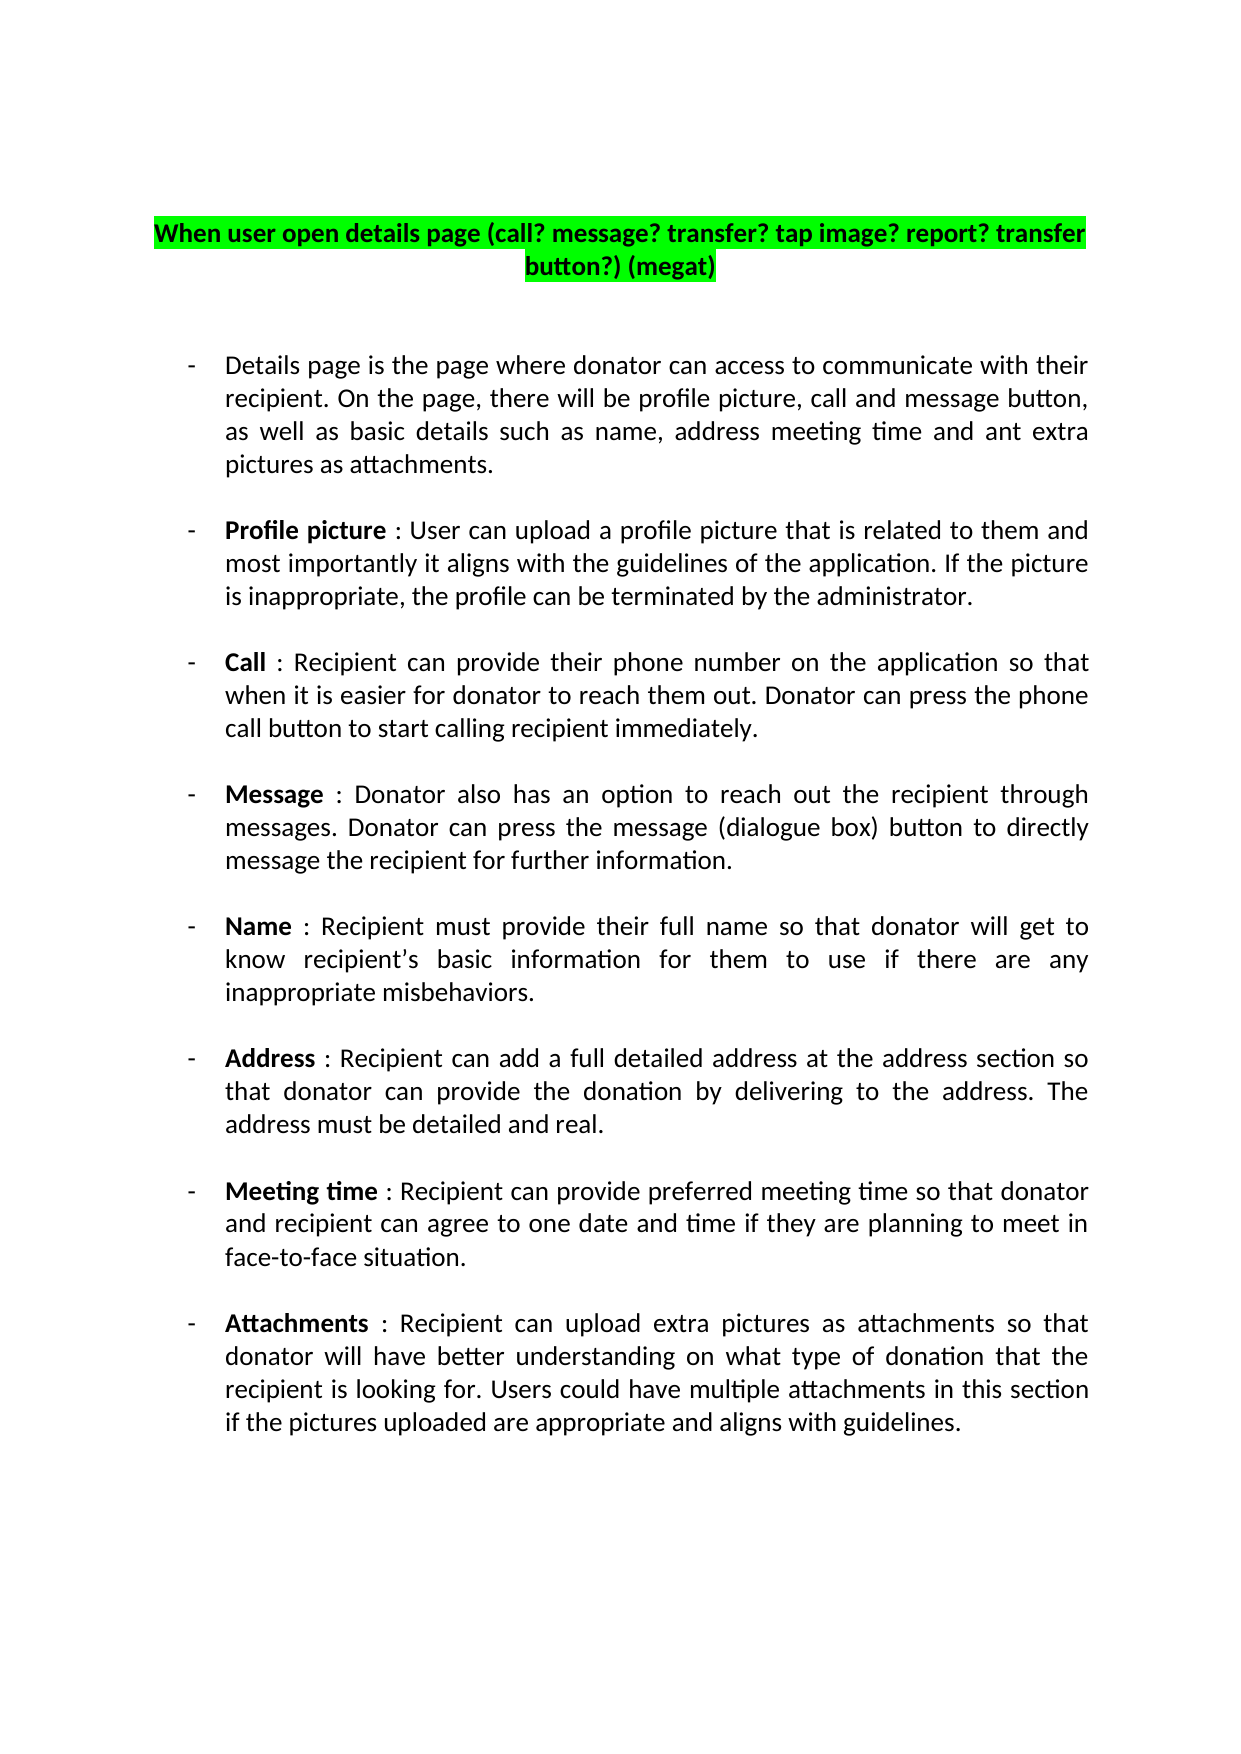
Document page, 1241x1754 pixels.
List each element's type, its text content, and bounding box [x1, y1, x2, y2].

list Details page is the page where donator can access to communicate with their recipient. On the page, there will be profile picture, call and message button, as well as basic details such as name, address meeting time and ant extra pictures as attachments. [187, 348, 1090, 480]
list Message : Donator also has an option to reach out the recipient through messages. Donator can press the message (dialogue box) button to directly message the recipient for further information. [187, 777, 1090, 876]
list Attachments : Recipient can upload extra pictures as attachments so that donator will have better understanding on what type of donation that the recipient is looking for. Users could have multiple attachments in this section if the pictures uploaded are appropriate and aligns with guidelines. [187, 1306, 1090, 1438]
list Meeting time : Recipient can provide preferred meeting time so that donator and recipient can agree to one date and time if they are planning to meet in face-to-face situation. [187, 1174, 1090, 1273]
list Name : Recipient must provide their full name so that donator will get to know recipient’s basic information for them to use if there are any inappropriate misbehaviors. [187, 909, 1090, 1008]
list Address : Recipient can add a full detailed address at the address section so that donator can provide the donation by delivering to the address. The address must be detailed and real. [187, 1042, 1090, 1141]
list Call : Recipient can provide their phone number on the application so that when it is easier for donator to reach them out. Donator can press the phone call button to start calling recipient immediately. [187, 645, 1090, 744]
text When user open details page (call? message? transfer? tap image? report? transfer button?) (megat) [150, 216, 525, 282]
list Profile picture : User can upload a profile picture that is related to them and most importantly it aligns with the guidelines of the application. If the picture is inappropriate, the profile can be terminated by the administrator. [187, 513, 1090, 612]
text When user open details page (call? message? transfer? tap image? report? transfer button?) (megat) [716, 216, 1090, 282]
